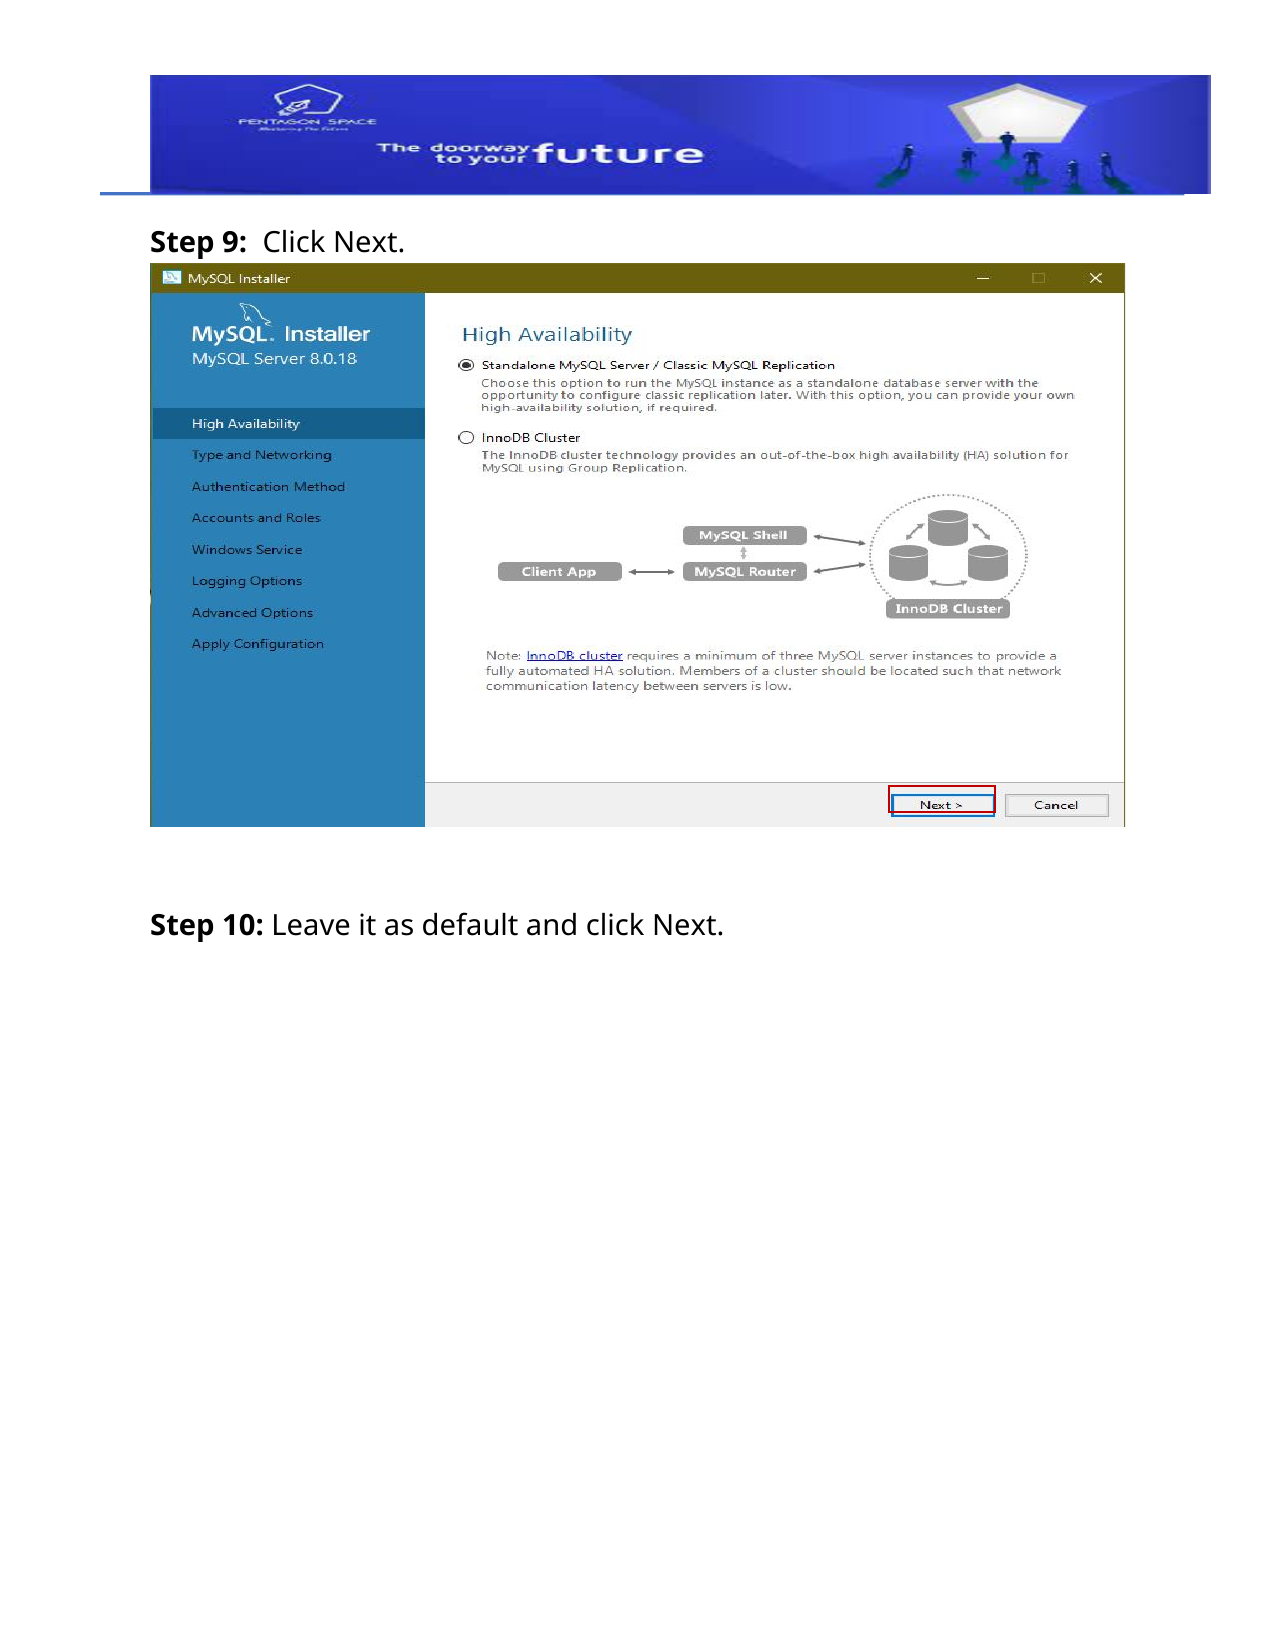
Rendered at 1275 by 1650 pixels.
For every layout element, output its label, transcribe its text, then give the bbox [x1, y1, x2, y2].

picture [150, 75, 1211, 194]
picture [150, 263, 1125, 827]
text Step 9: Click Next. [150, 222, 1125, 263]
text Step 10: Leave it as default and click Next. [150, 904, 1125, 944]
